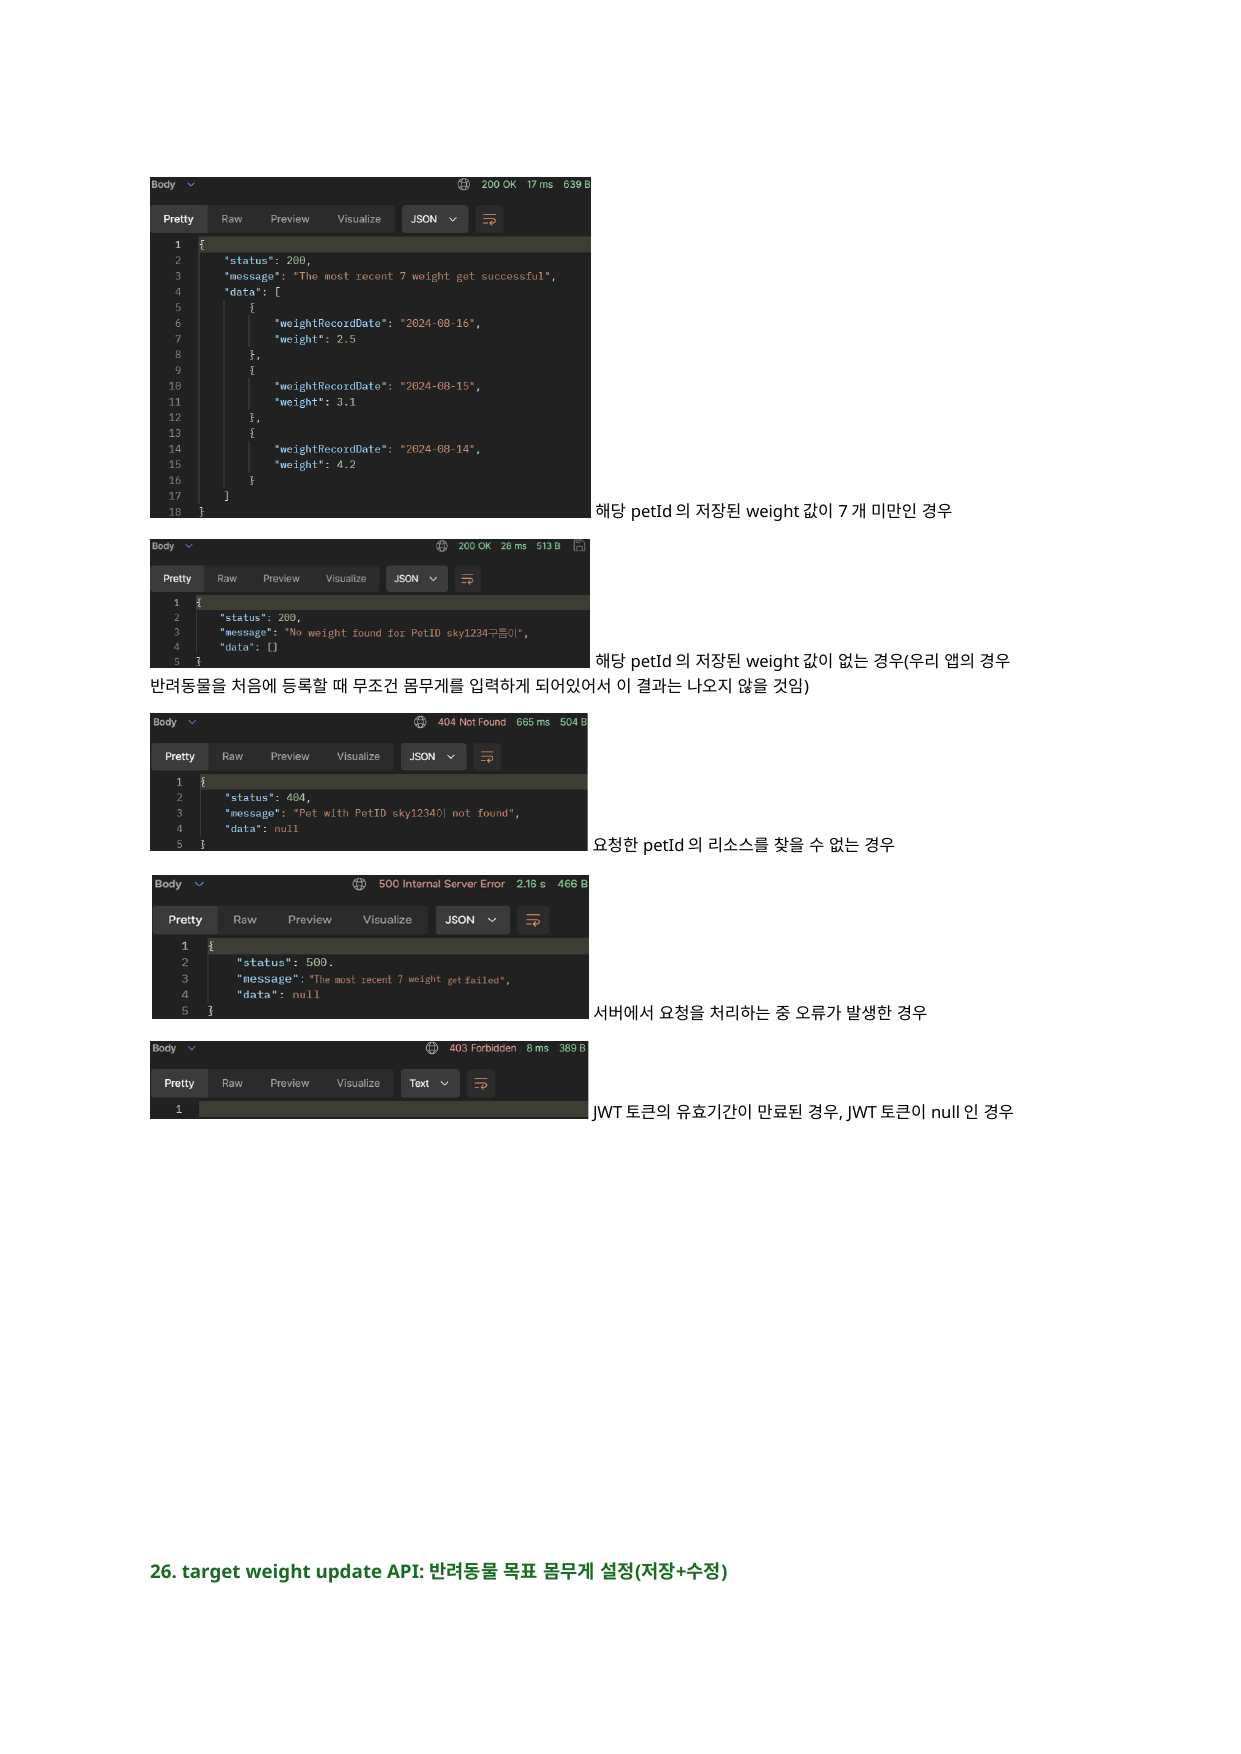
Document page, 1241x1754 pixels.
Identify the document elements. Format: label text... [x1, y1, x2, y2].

text 26. target weight update API: 반려동물 목표 몸무게 설정(저장+수정) [150, 1557, 1090, 1584]
picture [150, 177, 591, 518]
picture [150, 713, 588, 851]
picture [150, 1041, 589, 1119]
picture [150, 872, 589, 1019]
picture [150, 539, 590, 668]
